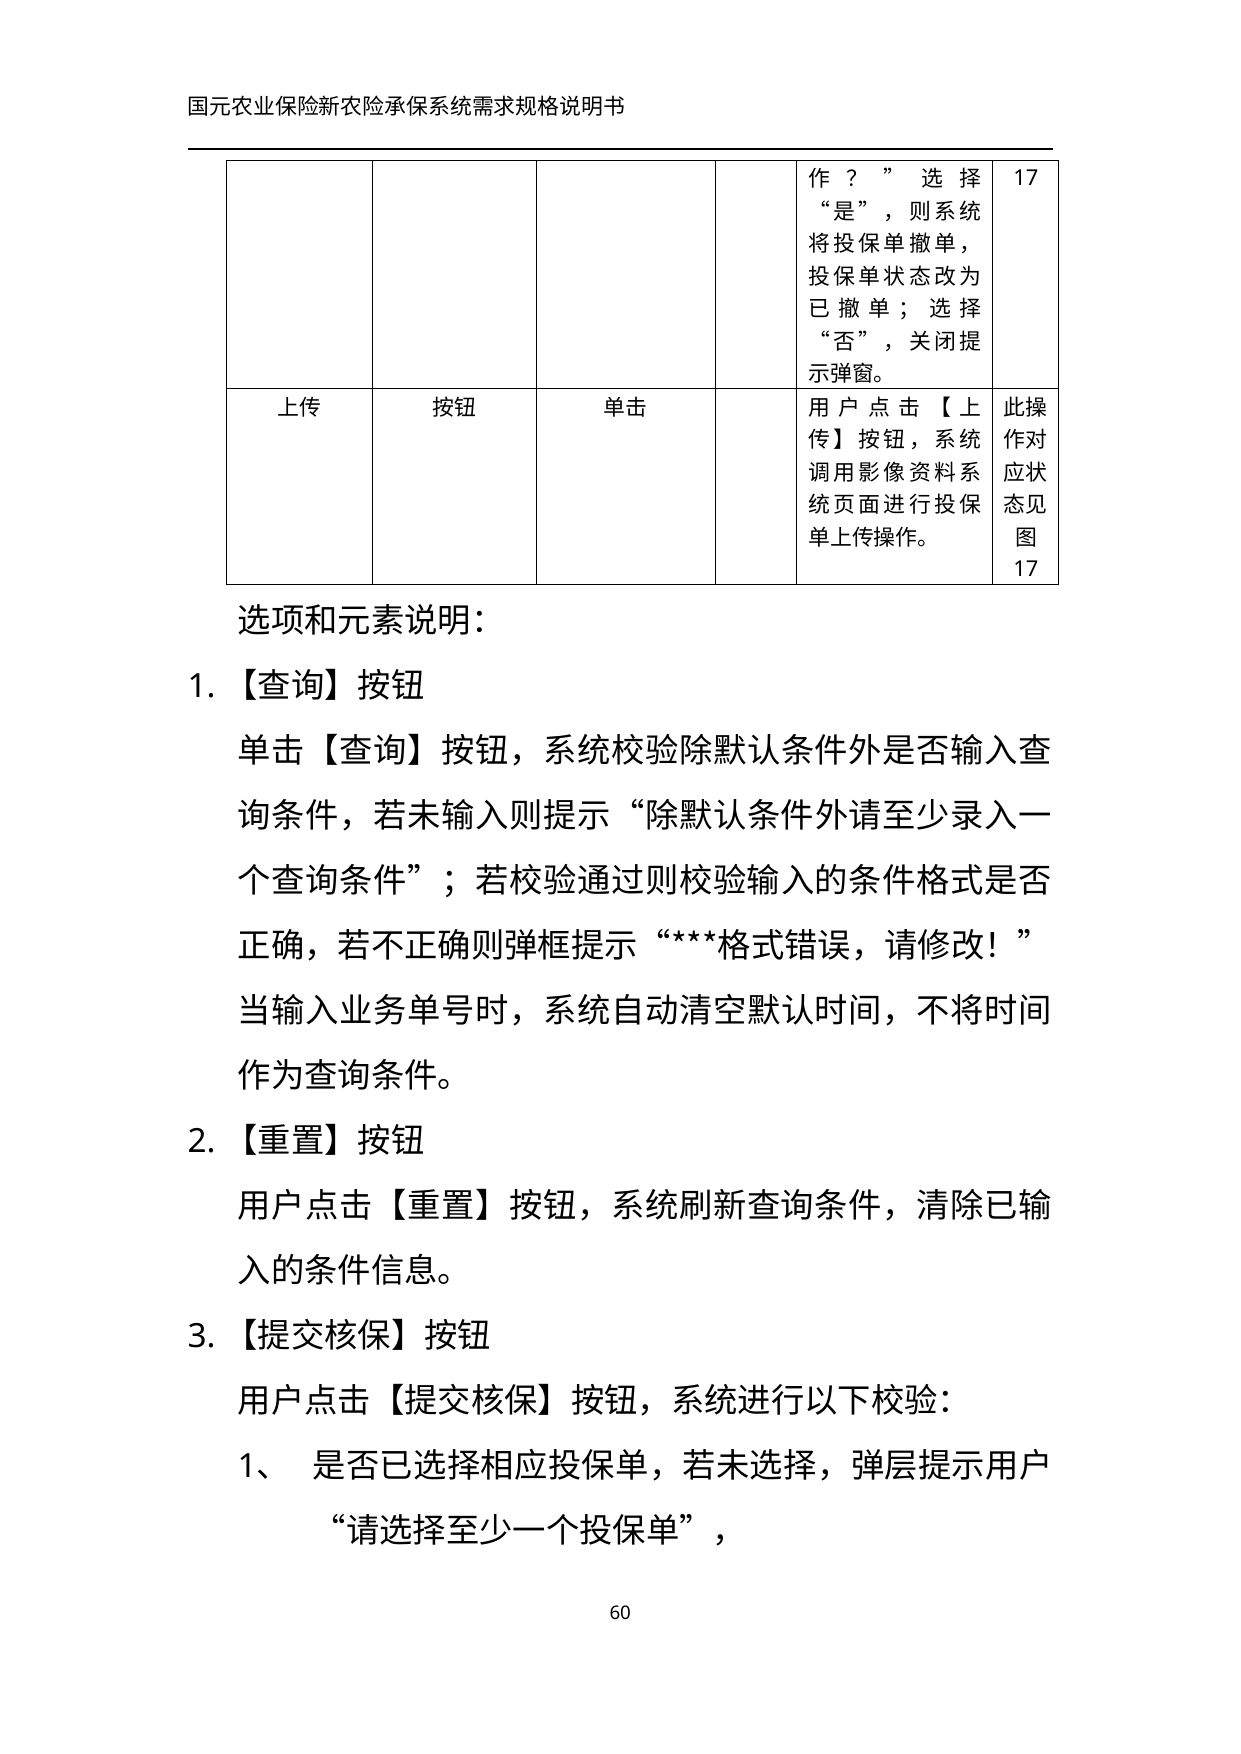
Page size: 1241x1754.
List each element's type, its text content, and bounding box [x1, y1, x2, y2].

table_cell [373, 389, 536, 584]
text 用户点击【提交核保】按钮，系统进行以下校验： [237, 1365, 1053, 1430]
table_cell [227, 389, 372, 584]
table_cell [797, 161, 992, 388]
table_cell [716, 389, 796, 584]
text 选项和元素说明： [237, 585, 1053, 650]
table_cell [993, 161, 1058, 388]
text 2. 【重置】按钮 [187, 1105, 1053, 1170]
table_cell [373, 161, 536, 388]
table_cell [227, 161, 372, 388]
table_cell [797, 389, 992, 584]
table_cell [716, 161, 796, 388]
list 是否已选择相应投保单，若未选择，弹层提示用户“请选择至少一个投保单”， [237, 1430, 1053, 1560]
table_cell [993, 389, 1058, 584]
text 1. 【查询】按钮 [187, 650, 1053, 715]
text 3. 【提交核保】按钮 [187, 1300, 1053, 1365]
text 单击【查询】按钮，系统校验除默认条件外是否输入查询条件，若未输入则提示“除默认条件外请至少录入一个查询条件”；若校验通过则校验输入的条件格式是否正确，若不正确则弹框提示“***格式错误，请修改！” [237, 715, 1053, 975]
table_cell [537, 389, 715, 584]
text 用户点击【重置】按钮，系统刷新查询条件，清除已输入的条件信息。 [237, 1170, 1053, 1300]
text 当输入业务单号时，系统自动清空默认时间，不将时间作为查询条件。 [237, 975, 1053, 1105]
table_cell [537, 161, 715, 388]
